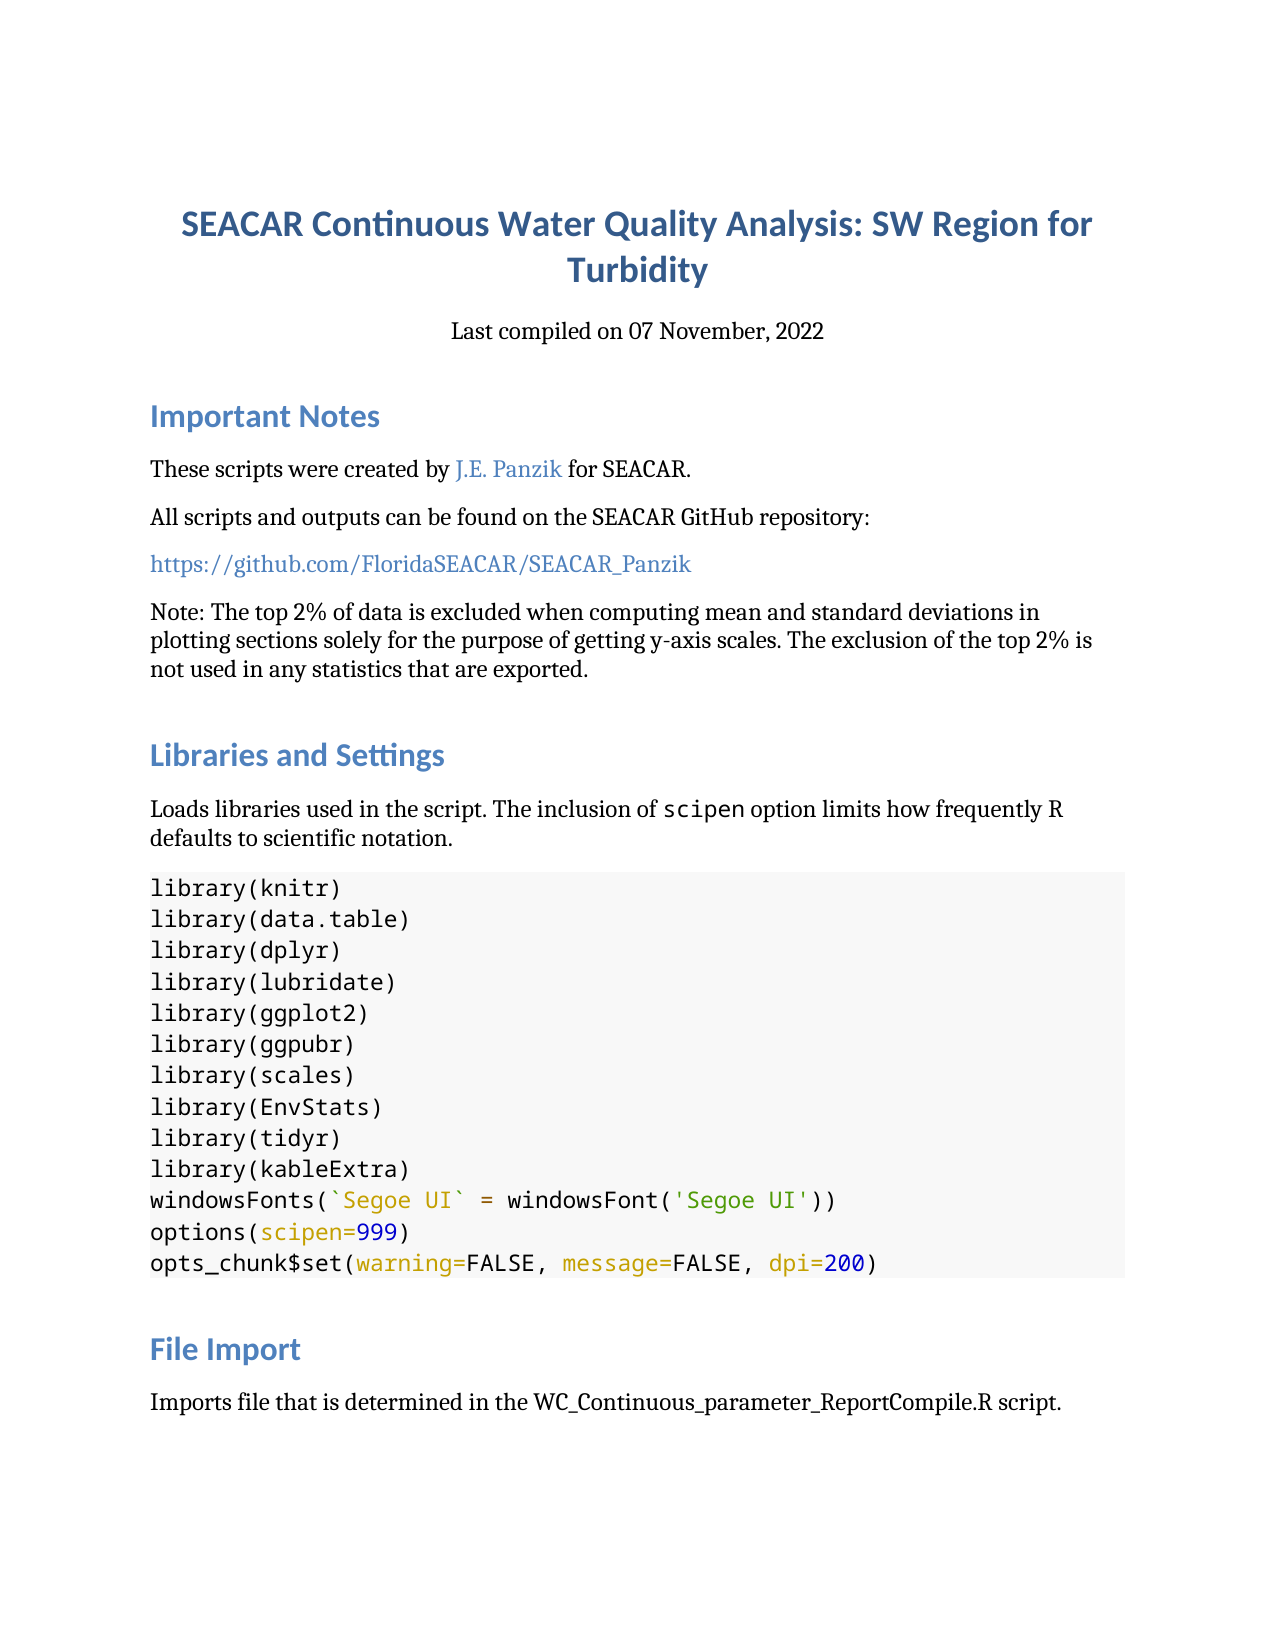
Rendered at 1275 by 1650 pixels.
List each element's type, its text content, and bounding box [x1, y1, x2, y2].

subtitle Libraries and Settings [150, 734, 1125, 774]
text Imports file that is determined in the WC_Continuous_parameter_ReportCompile.R script. [150, 1388, 1125, 1416]
subtitle File Import [150, 1328, 1125, 1369]
text Loads libraries used in the script. The inclusion of scipen option limits how frequently R defaults to scientific notation. [150, 793, 1125, 853]
text These scripts were created by J.E. Panzik for SEACAR. [150, 455, 1125, 484]
subtitle Important Notes [150, 395, 1125, 436]
text Note: The top 2% of data is excluded when computing mean and standard deviations in plotting sections solely for the purpose of getting y-axis scales. The exclusion of the top 2% is not used in any statistics that are exported. [150, 597, 1125, 684]
text Last compiled on 07 November, 2022 [150, 317, 1125, 345]
title SEACAR Continuous Water Quality Analysis: SW Region for Turbidity [150, 200, 1125, 292]
text All scripts and outputs can be found on the SEACAR GitHub repository: [150, 502, 1125, 531]
text https://github.com/FloridaSEACAR/SEACAR_Panzik [150, 550, 1125, 579]
text library(knitr) library(data.table) library(dplyr) library(lubridate) library(ggplot2) library(ggpubr) library(scales) library(EnvStats) library(tidyr) library(kableExtra) windowsFonts(`Segoe UI` = windowsFont('Segoe UI')) options(scipen=999) opts_chunk$set(warning=FALSE, message=FALSE, dpi=200) [342, 872, 1125, 1278]
